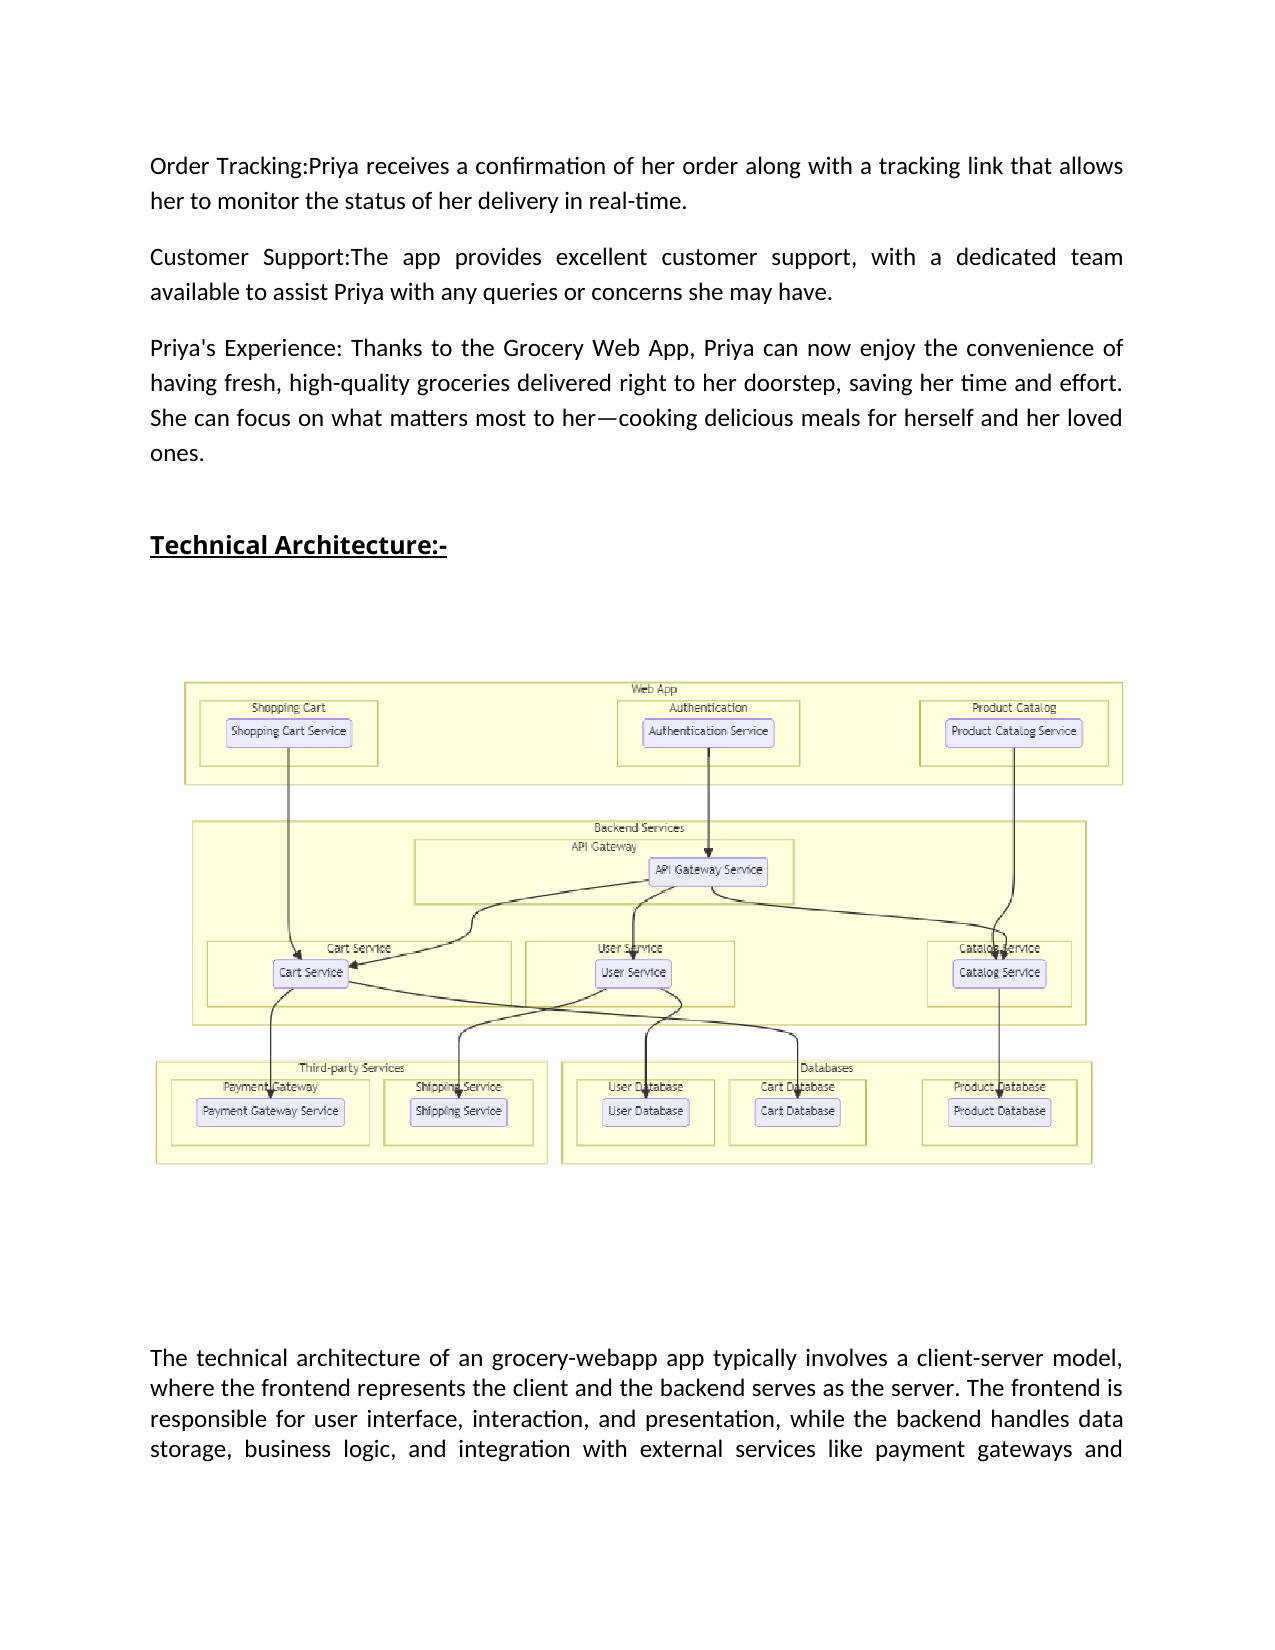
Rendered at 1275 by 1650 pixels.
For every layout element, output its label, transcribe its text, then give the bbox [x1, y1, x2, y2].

text Technical Architecture:- [150, 527, 1125, 562]
picture [150, 587, 1125, 1256]
subtitle Order Tracking:Priya receives a confirmation of her order along with a tracking link that allows her to monitor the status of her delivery in real-time. [150, 150, 1125, 216]
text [150, 1342, 1125, 1464]
subtitle Customer Support:The app provides excellent customer support, with a dedicated team available to assist Priya with any queries or concerns she may have. [150, 241, 1125, 306]
subtitle Priya's Experience: Thanks to the Grocery Web App, Priya can now enjoy the convenience of having fresh, high-quality groceries delivered right to her doorstep, saving her time and effort. She can focus on what matters most to her—cooking delicious meals for herself and her loved ones. [150, 332, 1125, 467]
